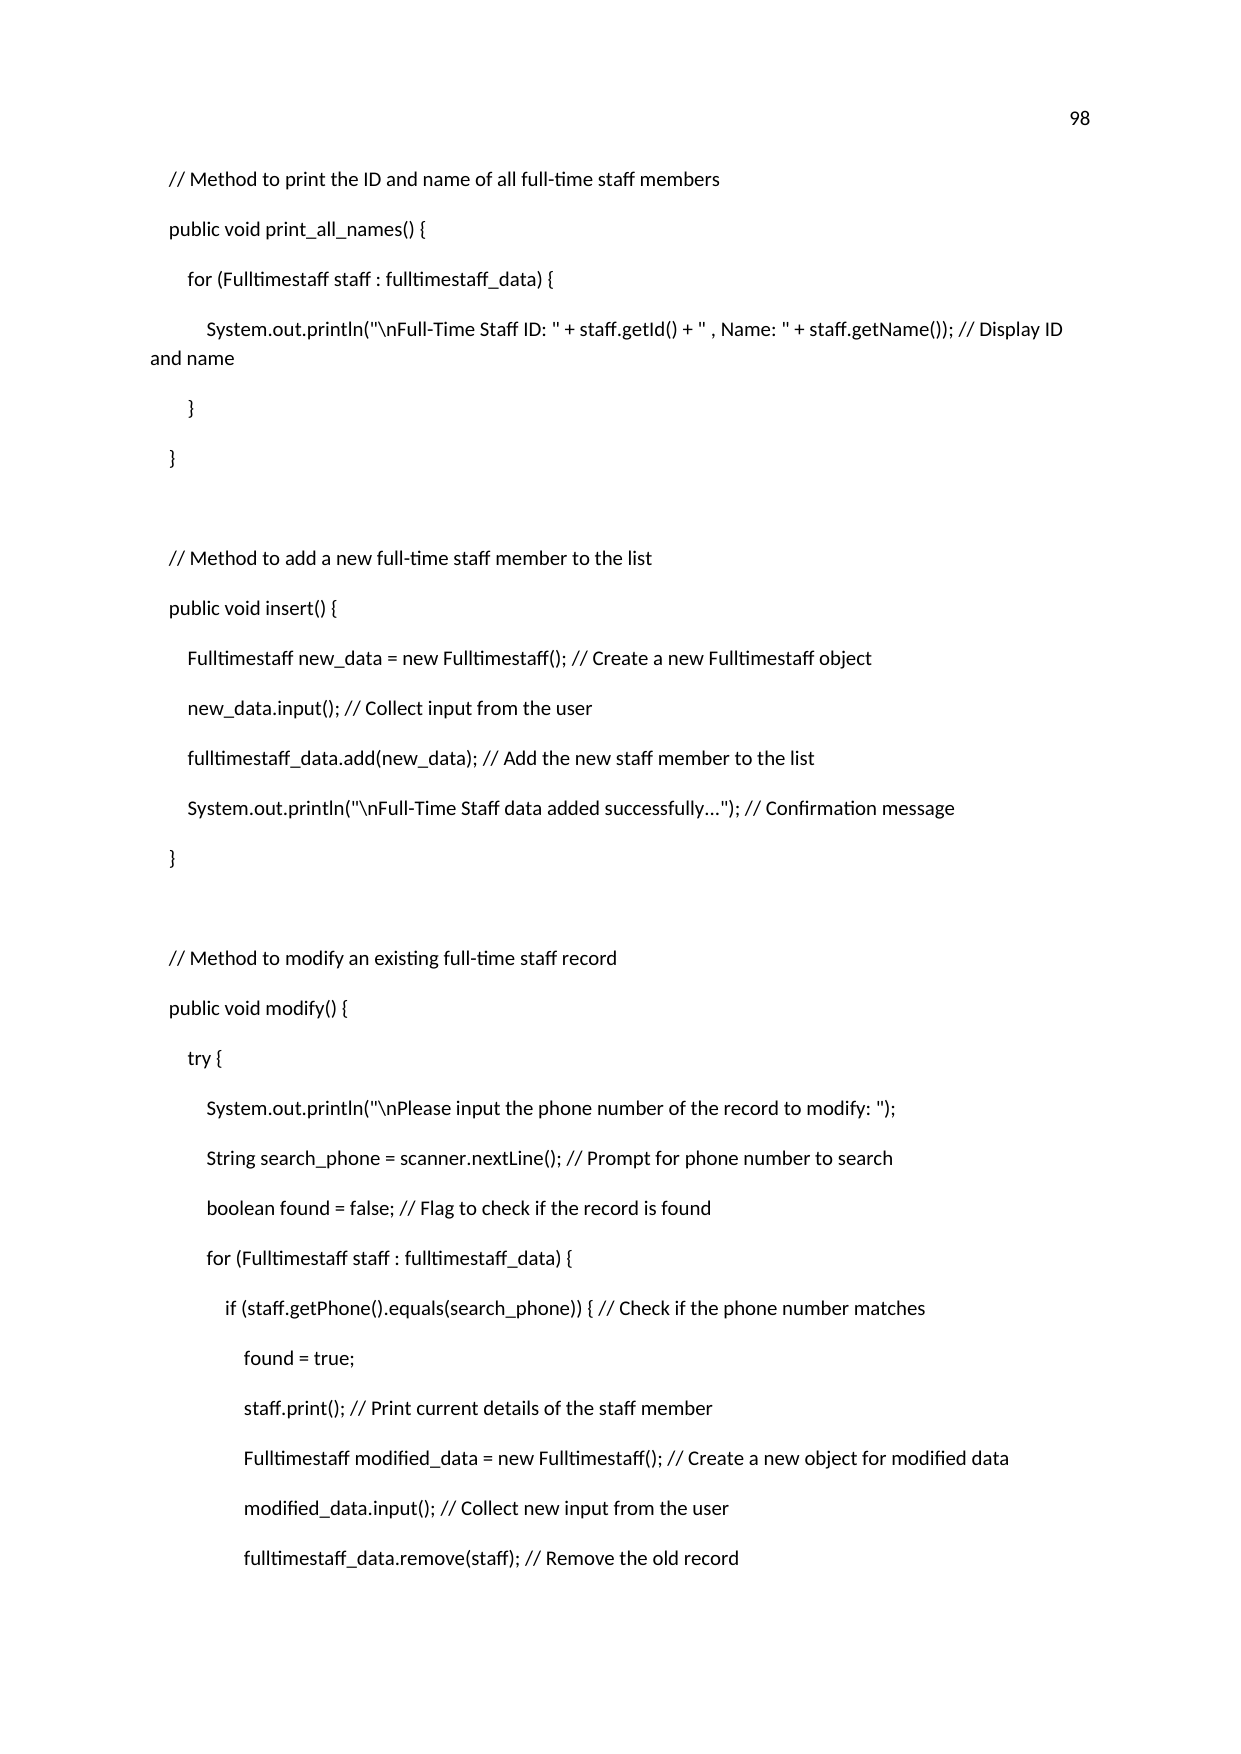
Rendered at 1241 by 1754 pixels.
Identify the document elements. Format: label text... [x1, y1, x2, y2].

text System.out.println("\nFull-Time Staff data added successfully..."); // Confirmation message [150, 795, 1090, 821]
text // Method to modify an existing full-time staff record [150, 945, 1090, 971]
text try { [150, 1045, 1090, 1071]
text public void modify() { [150, 995, 1090, 1021]
text public void print_all_names() { [150, 216, 1090, 242]
text Fulltimestaff modified_data = new Fulltimestaff(); // Create a new object for modified data [150, 1445, 1090, 1471]
text String search_phone = scanner.nextLine(); // Prompt for phone number to search [150, 1145, 1090, 1171]
text for (Fulltimestaff staff : fulltimestaff_data) { [150, 1245, 1090, 1271]
text // Method to print the ID and name of all full-time staff members [150, 166, 1090, 192]
text new_data.input(); // Collect input from the user [150, 695, 1090, 721]
text found = true; [150, 1345, 1090, 1371]
text System.out.println("\nPlease input the phone number of the record to modify: "); [150, 1095, 1090, 1121]
text fulltimestaff_data.add(new_data); // Add the new staff member to the list [150, 745, 1090, 771]
text fulltimestaff_data.remove(staff); // Remove the old record [150, 1545, 1090, 1571]
text boolean found = false; // Flag to check if the record is found [150, 1195, 1090, 1221]
text } [150, 445, 1090, 471]
text Fulltimestaff new_data = new Fulltimestaff(); // Create a new Fulltimestaff object [150, 645, 1090, 671]
text // Method to add a new full-time staff member to the list [150, 545, 1090, 571]
text public void insert() { [150, 595, 1090, 621]
text System.out.println("\nFull-Time Staff ID: " + staff.getId() + " , Name: " + staff.getName()); // Display ID and name [150, 316, 1090, 371]
text modified_data.input(); // Collect new input from the user [150, 1495, 1090, 1521]
text if (staff.getPhone().equals(search_phone)) { // Check if the phone number matches [150, 1295, 1090, 1321]
text staff.print(); // Print current details of the staff member [150, 1395, 1090, 1421]
text for (Fulltimestaff staff : fulltimestaff_data) { [150, 266, 1090, 292]
text } [150, 845, 1090, 871]
text } [150, 395, 1090, 421]
